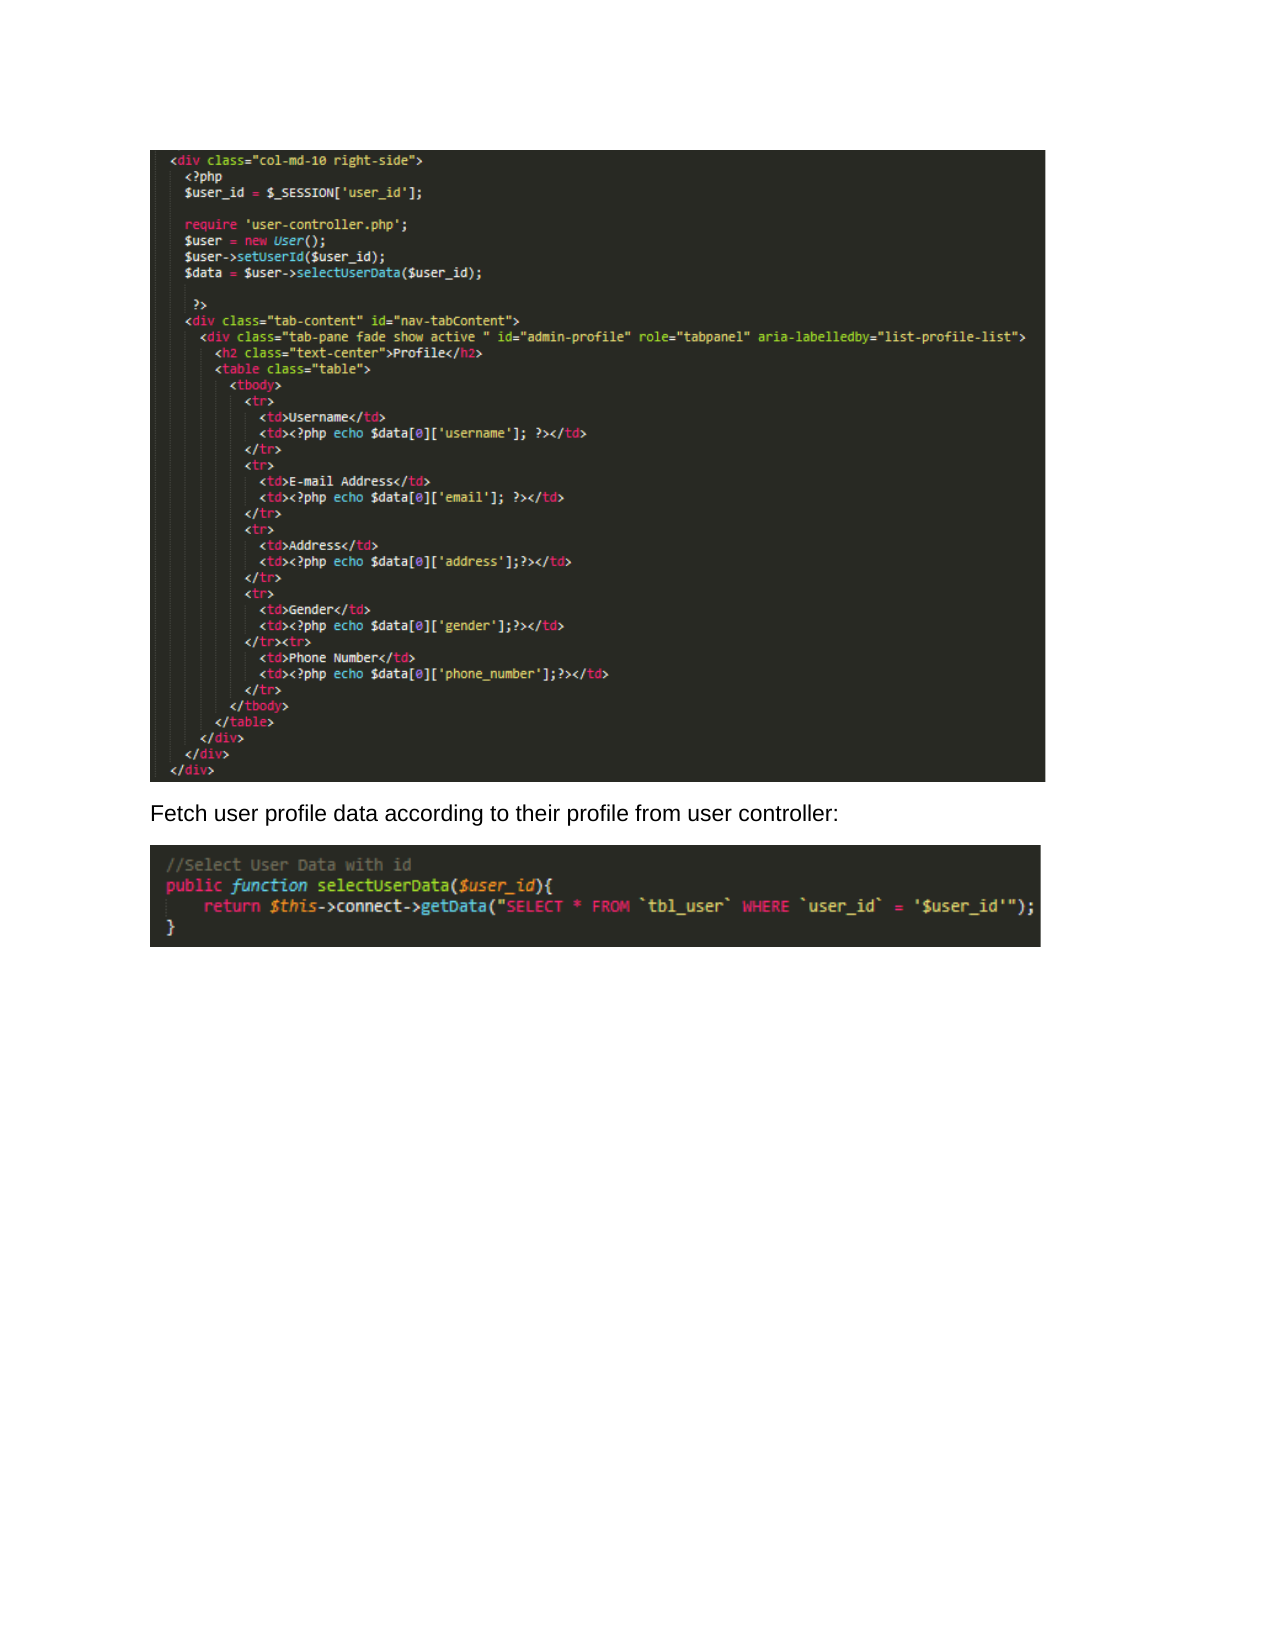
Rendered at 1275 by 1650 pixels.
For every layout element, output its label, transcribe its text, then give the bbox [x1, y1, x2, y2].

text Fetch user profile data according to their profile from user controller: [150, 800, 1125, 826]
picture [150, 845, 1041, 947]
picture [150, 150, 1046, 782]
